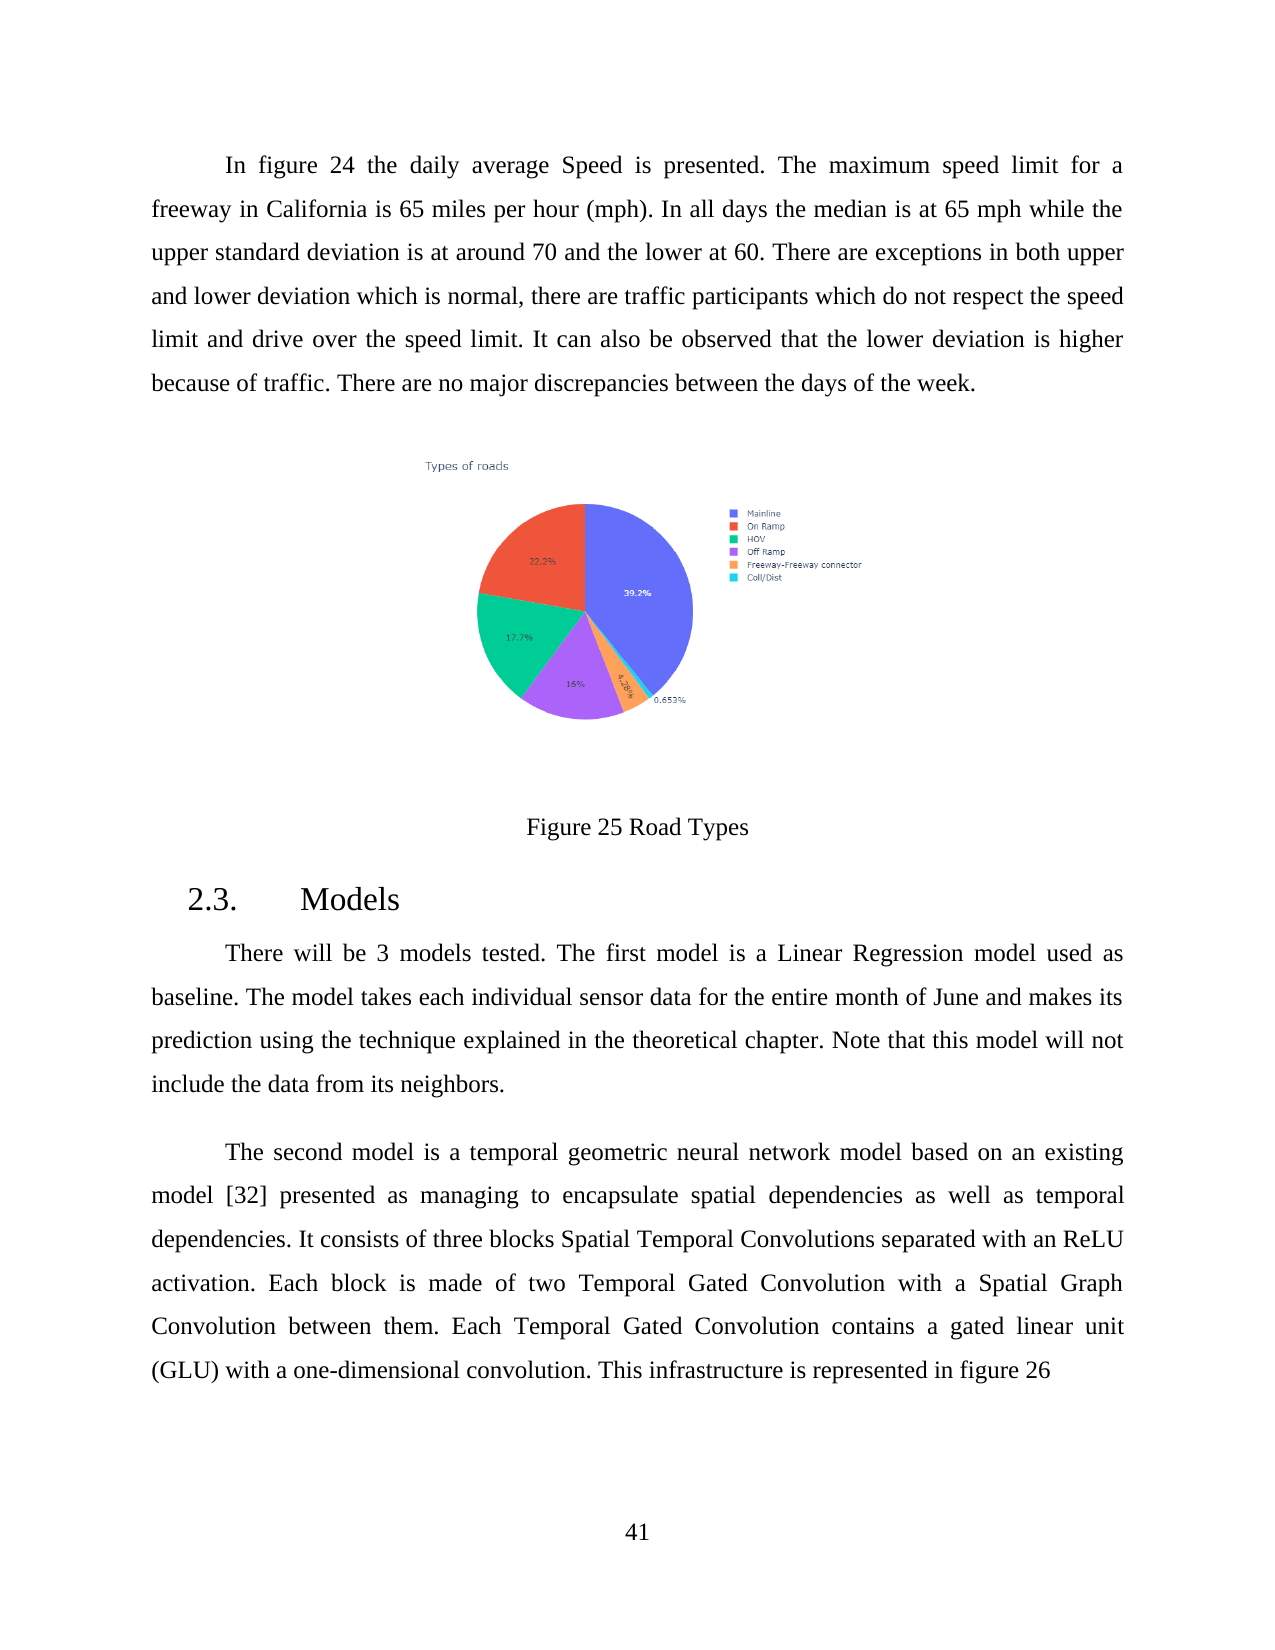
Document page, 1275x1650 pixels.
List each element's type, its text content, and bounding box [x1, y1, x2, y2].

text There will be 3 models tested. The first model is a Linear Regression model used as baseline. The model takes each individual sensor data for the entire month of June and makes its prediction using the technique explained in the theoretical chapter. Note that this model will not include the data from its neighbors. [151, 938, 1125, 1098]
text The second model is a temporal geometric neural network model based on an existing model presented as managing to encapsulate spatial dependencies as well as temporal dependencies. It consists of three blocks Spatial Temporal Convolutions separated with an ReLU activation. Each block is made of two Temporal Gated Convolution with a Spatial Graph Convolution between them. Each Temporal Gated Convolution contains a gated linear unit (GLU) with a one-dimensional convolution. This infrastructure is represented in figure 26 [151, 1137, 1125, 1384]
text Figure 25 Road Types [150, 812, 1125, 841]
text In figure 24 the daily average Speed is presented. The maximum speed limit for a freeway in California is 65 miles per hour (mph). In all days the median is at 65 mph while the upper standard deviation is at around 70 and the lower at 60. There are exceptions in both upper and lower deviation which is normal, there are traffic participants which do not respect the speed limit and drive over the speed limit. It can also be observed that the lower deviation is higher because of traffic. There are no major discrepancies between the days of the week. [150, 150, 1125, 397]
subtitle Models [187, 880, 1125, 918]
picture [401, 436, 874, 773]
